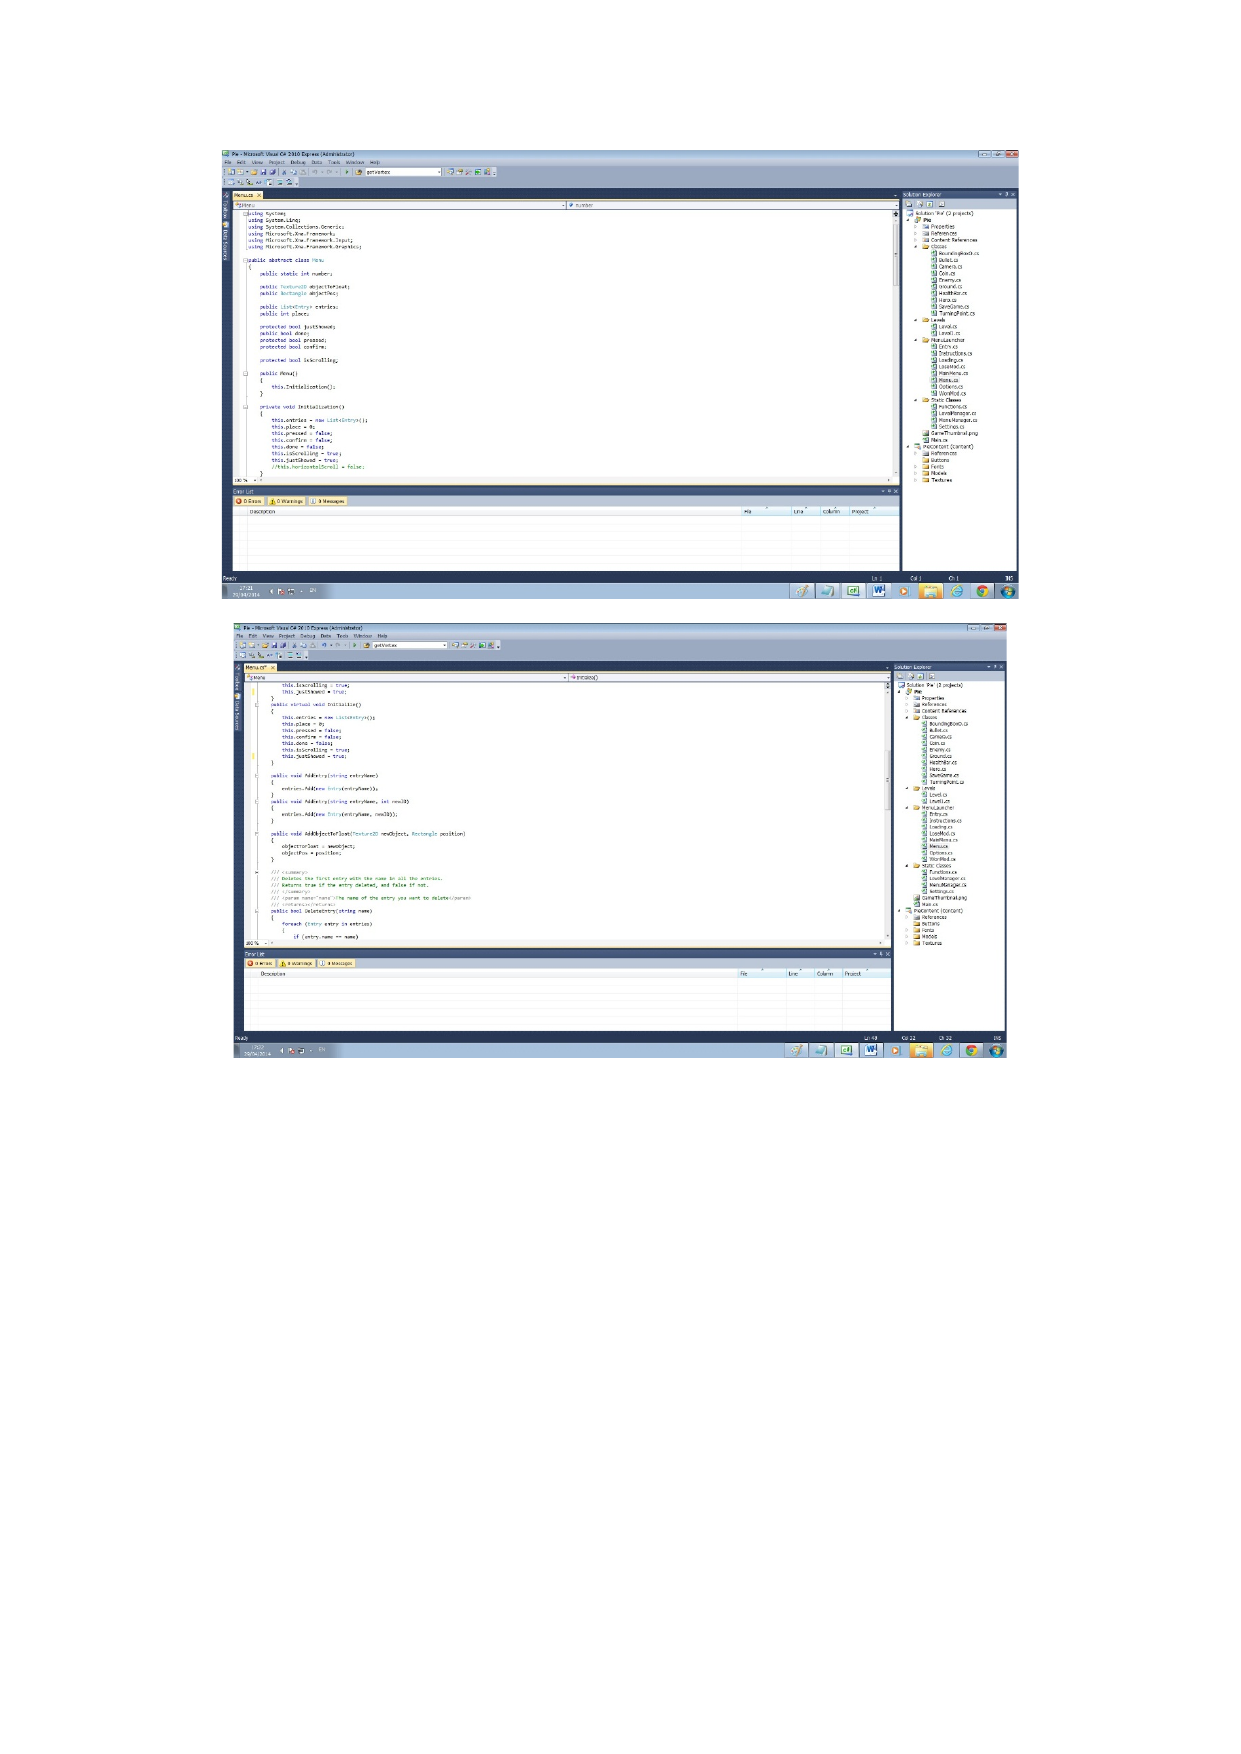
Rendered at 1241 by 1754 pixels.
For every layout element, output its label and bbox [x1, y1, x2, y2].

picture [233, 623, 1007, 1058]
picture [221, 150, 1019, 599]
